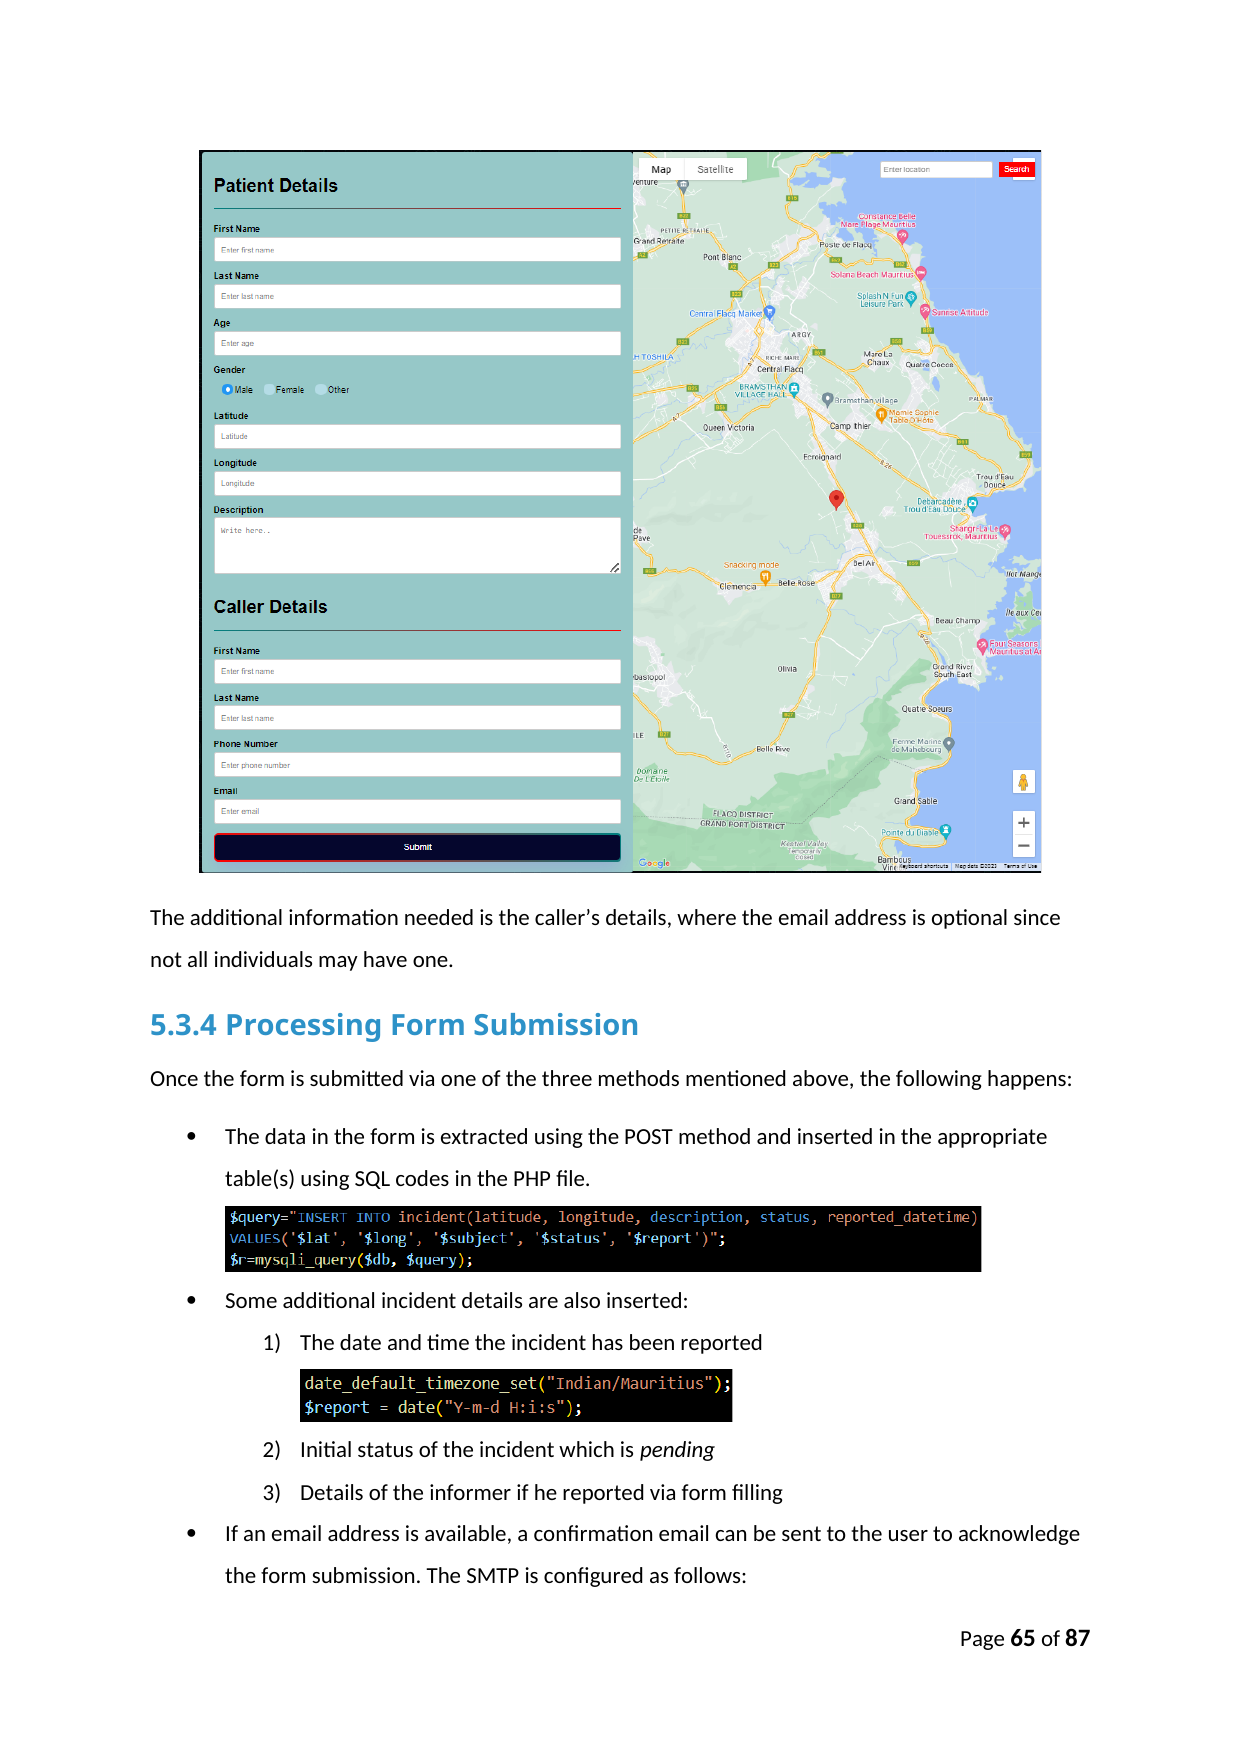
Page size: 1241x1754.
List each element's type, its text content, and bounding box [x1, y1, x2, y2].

picture [300, 1369, 733, 1422]
text The additional information needed is the caller’s details, where the email address is optional since not all individuals may have one. [150, 903, 1090, 973]
list Initial status of the incident which is pending [262, 1436, 1090, 1464]
list The date and time the incident has been reported [262, 1328, 1090, 1356]
picture [199, 150, 1042, 873]
list Details of the informer if he reported via form filling [262, 1478, 1090, 1506]
subtitle Processing Form Submission [150, 1004, 1090, 1044]
picture [225, 1206, 982, 1272]
list The data in the form is extracted using the POST method and inserted in the appropriate table(s) using SQL codes in the PHP file. [187, 1122, 1090, 1192]
list If an email address is available, a confirmation email can be sent to the user to acknowledge the form submission. The SMTP is configured as follows: [187, 1519, 1090, 1589]
list Some additional incident details are also inserted: [187, 1286, 1090, 1314]
text Once the form is submitted via one of the three methods mentioned above, the following happens: [150, 1064, 1090, 1092]
